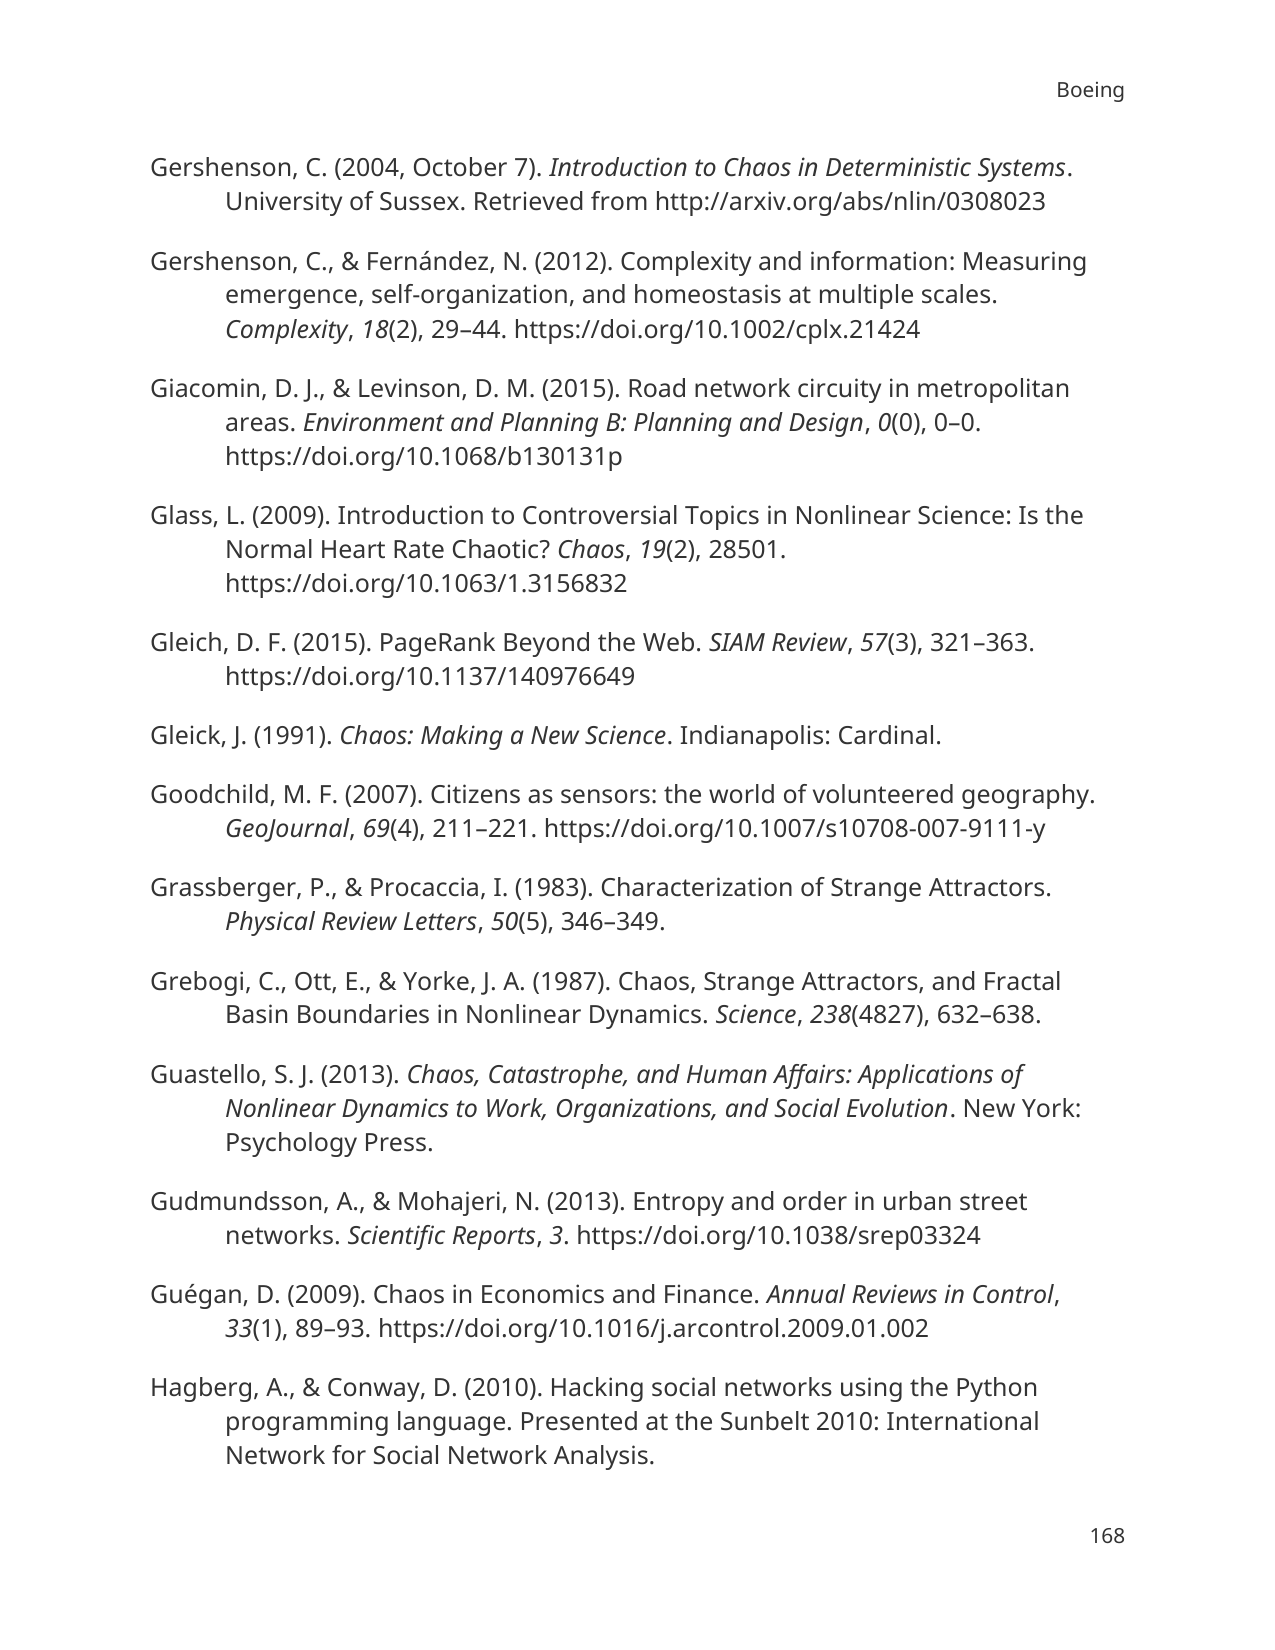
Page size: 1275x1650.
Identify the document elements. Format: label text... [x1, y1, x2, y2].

text Gershenson, C. (2004, October 7). Introduction to Chaos in Deterministic Systems. University of Sussex. Retrieved from http://arxiv.org/abs/nlin/0308023 [150, 150, 1125, 218]
text Glass, L. (2009). Introduction to Controversial Topics in Nonlinear Science: Is the Normal Heart Rate Chaotic? Chaos, 19(2), 28501. https://doi.org/10.1063/1.3156832 [150, 497, 1125, 600]
text Goodchild, M. F. (2007). Citizens as sensors: the world of volunteered geography. GeoJournal, 69(4), 211–221. https://doi.org/10.1007/s10708-007-9111-y [150, 777, 1125, 845]
text Gudmundsson, A., & Mohajeri, N. (2013). Entropy and order in urban street networks. Scientific Reports, 3. https://doi.org/10.1038/srep03324 [150, 1183, 1125, 1252]
text Hagberg, A., & Conway, D. (2010). Hacking social networks using the Python programming language. Presented at the Sunbelt 2010: International Network for Social Network Analysis. [150, 1370, 1125, 1472]
text Gleich, D. F. (2015). PageRank Beyond the Web. SIAM Review, 57(3), 321–363. https://doi.org/10.1137/140976649 [150, 625, 1125, 693]
text Gleick, J. (1991). Chaos: Making a New Science. Indianapolis: Cardinal. [150, 718, 1125, 752]
text Grebogi, C., Ott, E., & Yorke, J. A. (1987). Chaos, Strange Attractors, and Fractal Basin Boundaries in Nonlinear Dynamics. Science, 238(4827), 632–638. [150, 963, 1125, 1031]
text Guégan, D. (2009). Chaos in Economics and Finance. Annual Reviews in Control, 33(1), 89–93. https://doi.org/10.1016/j.arcontrol.2009.01.002 [150, 1277, 1125, 1345]
text Giacomin, D. J., & Levinson, D. M. (2015). Road network circuity in metropolitan areas. Environment and Planning B: Planning and Design, 0(0), 0–0. https://doi.org/10.1068/b130131p [150, 370, 1125, 472]
text Grassberger, P., & Procaccia, I. (1983). Characterization of Strange Attractors. Physical Review Letters, 50(5), 346–349. [150, 870, 1125, 938]
text Gershenson, C., & Fernández, N. (2012). Complexity and information: Measuring emergence, self-organization, and homeostasis at multiple scales. Complexity, 18(2), 29–44. https://doi.org/10.1002/cplx.21424 [150, 243, 1125, 345]
text Guastello, S. J. (2013). Chaos, Catastrophe, and Human Affairs: Applications of Nonlinear Dynamics to Work, Organizations, and Social Evolution. New York: Psychology Press. [150, 1056, 1125, 1158]
